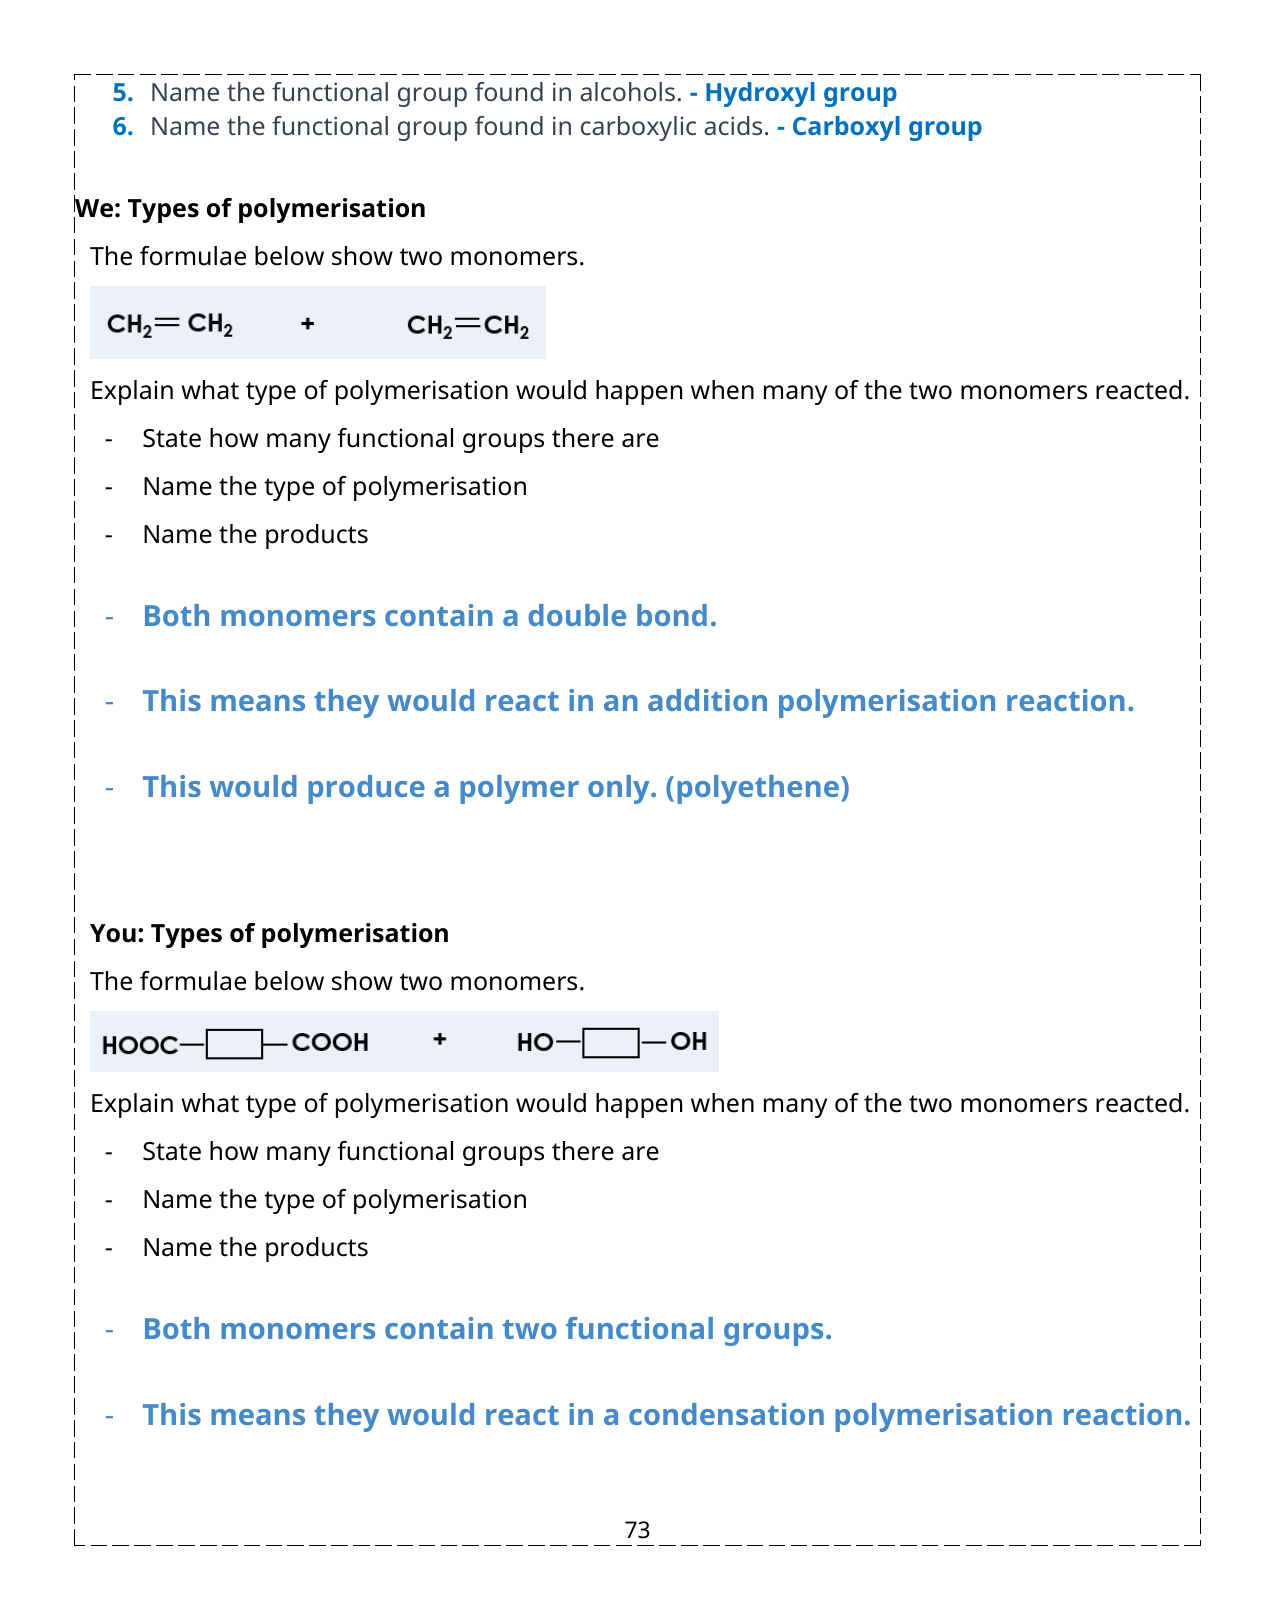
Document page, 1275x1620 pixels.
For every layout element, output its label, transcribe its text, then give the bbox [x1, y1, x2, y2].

subtitle State how many functional groups there are [104, 1134, 1200, 1168]
subtitle We: Types of polymerisation [75, 191, 1200, 225]
subtitle State how many functional groups there are [104, 421, 1200, 455]
subtitle Both monomers contain two functional groups. [104, 1308, 1200, 1348]
subtitle This means they would react in a condensation polymerisation reaction. [104, 1394, 1200, 1433]
subtitle Explain what type of polymerisation would happen when many of the two monomers reacted. [90, 373, 1200, 407]
subtitle Name the products [104, 516, 1200, 550]
subtitle The formulae below show two monomers. [90, 239, 1200, 273]
list Name the functional group found in alcohols. - Hydroxyl group [112, 75, 1200, 109]
picture [89, 286, 547, 359]
subtitle Name the products [104, 1229, 1200, 1263]
picture [89, 1011, 719, 1072]
subtitle Name the type of polymerisation [104, 1182, 1200, 1216]
subtitle Explain what type of polymerisation would happen when many of the two monomers reacted. [90, 1086, 1200, 1120]
subtitle This would produce a polymer only. (polyethene) [104, 766, 1200, 806]
subtitle Name the type of polymerisation [104, 468, 1200, 502]
subtitle You: Types of polymerisation [90, 916, 1200, 950]
subtitle Both monomers contain a double bond. [104, 595, 1200, 635]
subtitle This means they would react in an addition polymerisation reaction. [104, 681, 1200, 720]
list Name the functional group found in carboxylic acids. - Carboxyl group [112, 109, 1200, 143]
subtitle The formulae below show two monomers. [90, 963, 1200, 997]
